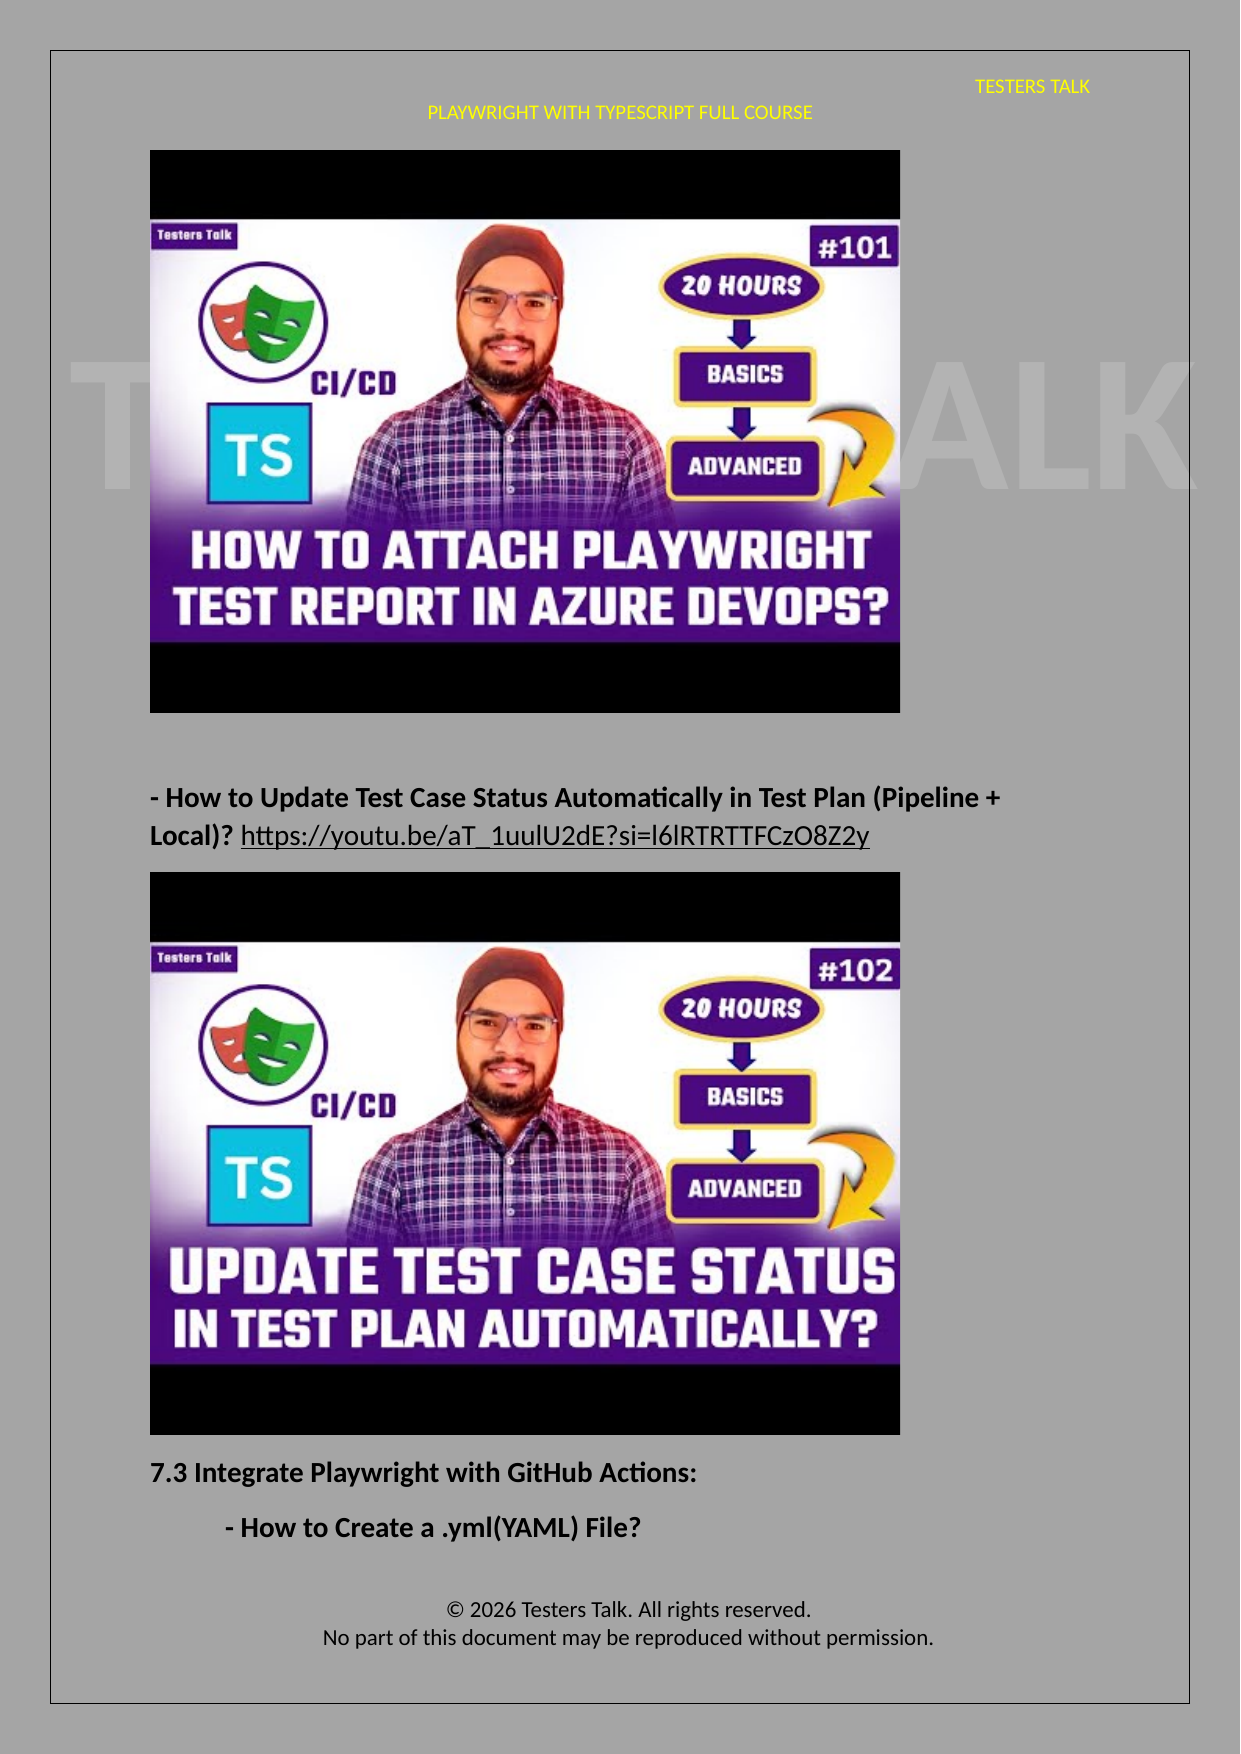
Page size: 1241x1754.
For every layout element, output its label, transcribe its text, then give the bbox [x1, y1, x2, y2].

list - How to Update Test Case Status Automatically in Test Plan (Pipeline + Local)? https://youtu.be/aT_1uulU2dE?si=l6lRTRTTFCzO8Z2y [150, 779, 1090, 853]
picture [150, 872, 901, 1435]
list 7.3 Integrate Playwright with GitHub Actions: [150, 1454, 1090, 1489]
picture [150, 150, 901, 713]
list - How to Create a .yml(YAML) File? [150, 1509, 1090, 1544]
